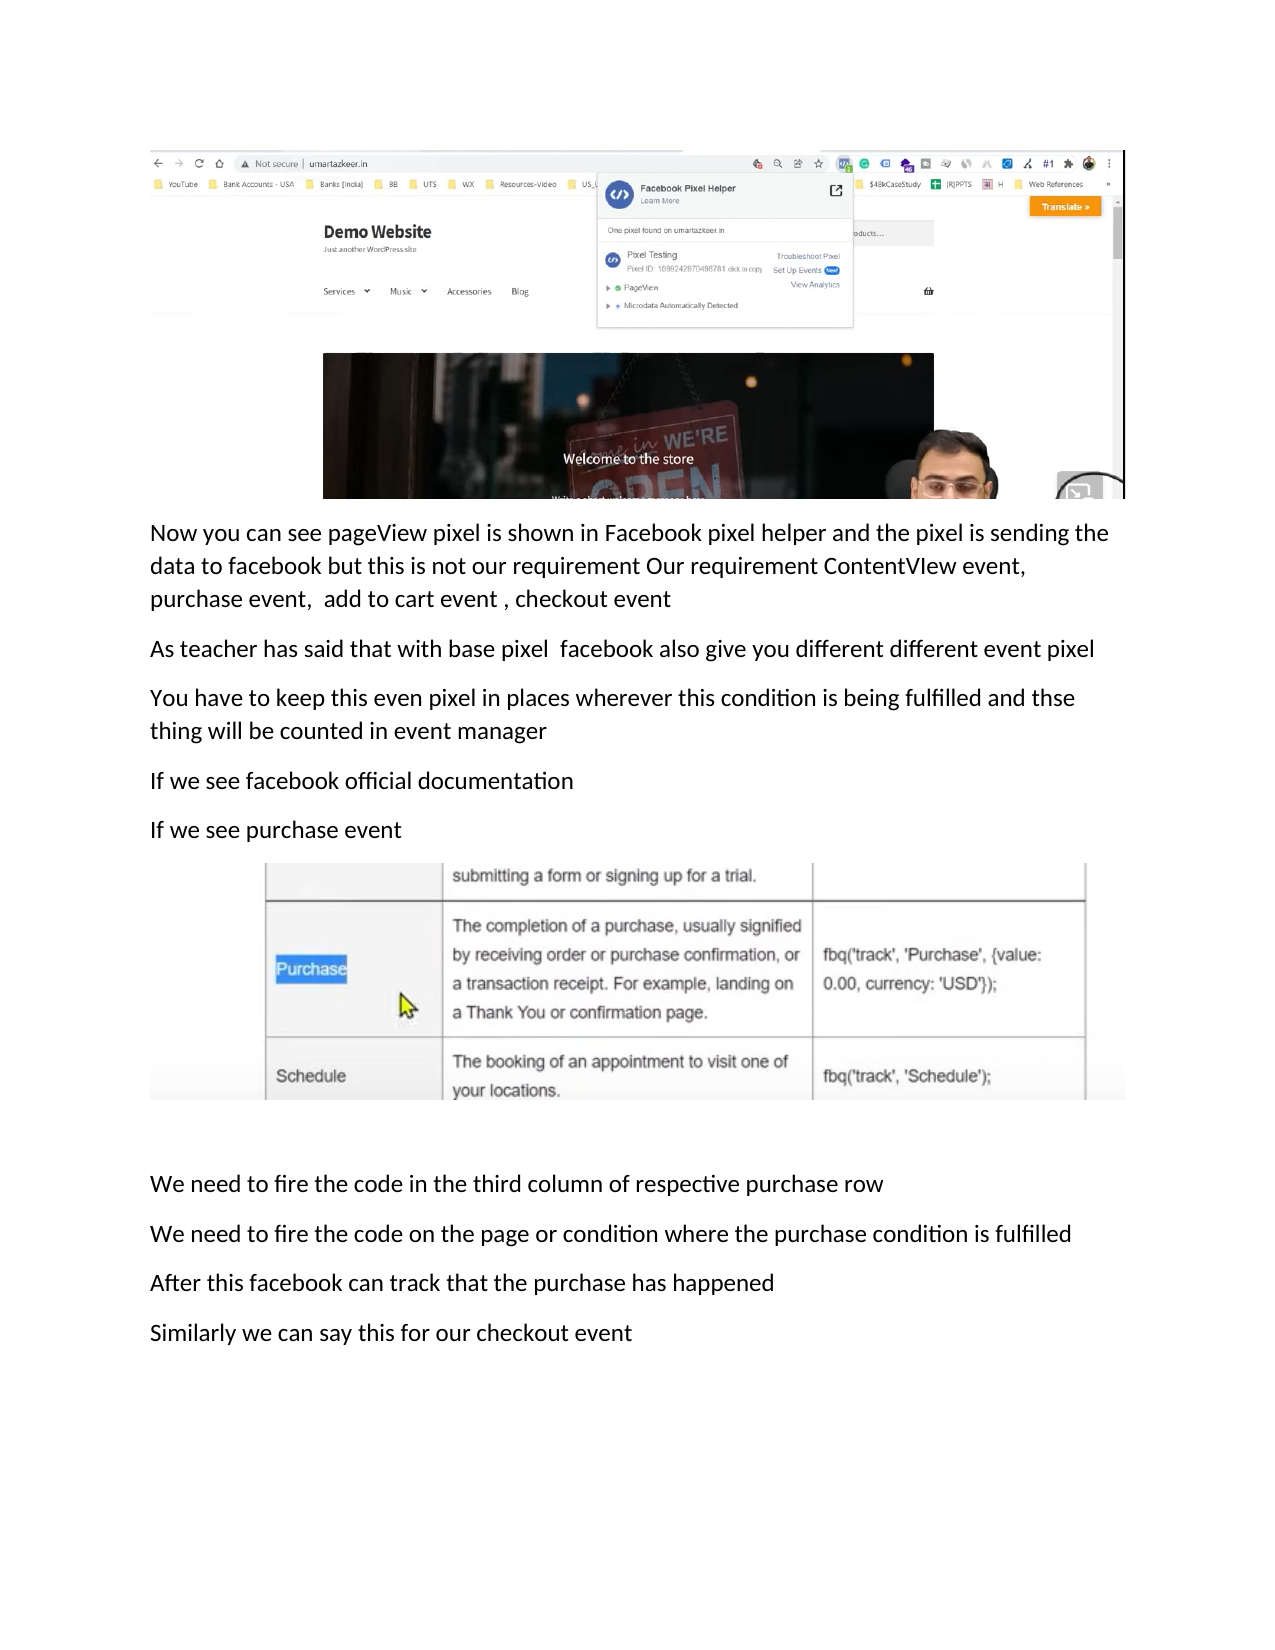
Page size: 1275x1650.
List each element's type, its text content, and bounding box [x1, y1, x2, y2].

text If we see purchase event [150, 814, 1125, 845]
text If we see facebook official documentation [150, 765, 1125, 795]
text Now you can see pageView pixel is shown in Facebook pixel helper and the pixel is sending the data to facebook but this is not our requirement Our requirement ContentVIew event, purchase event, add to cart event , checkout event [150, 517, 1125, 614]
text We need to fire the code in the third column of respective purchase row [150, 1168, 1125, 1199]
text After this facebook can track that the purchase has happened [150, 1267, 1125, 1298]
text You have to keep this even pixel in places wherever this condition is being fulfilled and thse thing will be counted in event manager [150, 682, 1125, 746]
text Similarly we can say this for our checkout event [150, 1317, 1125, 1347]
picture [150, 863, 1125, 1100]
text As teacher has said that with base pixel facebook also give you different different event pixel [150, 633, 1125, 663]
picture [150, 150, 1125, 499]
text We need to fire the code on the page or condition where the purchase condition is fulfilled [150, 1218, 1125, 1248]
